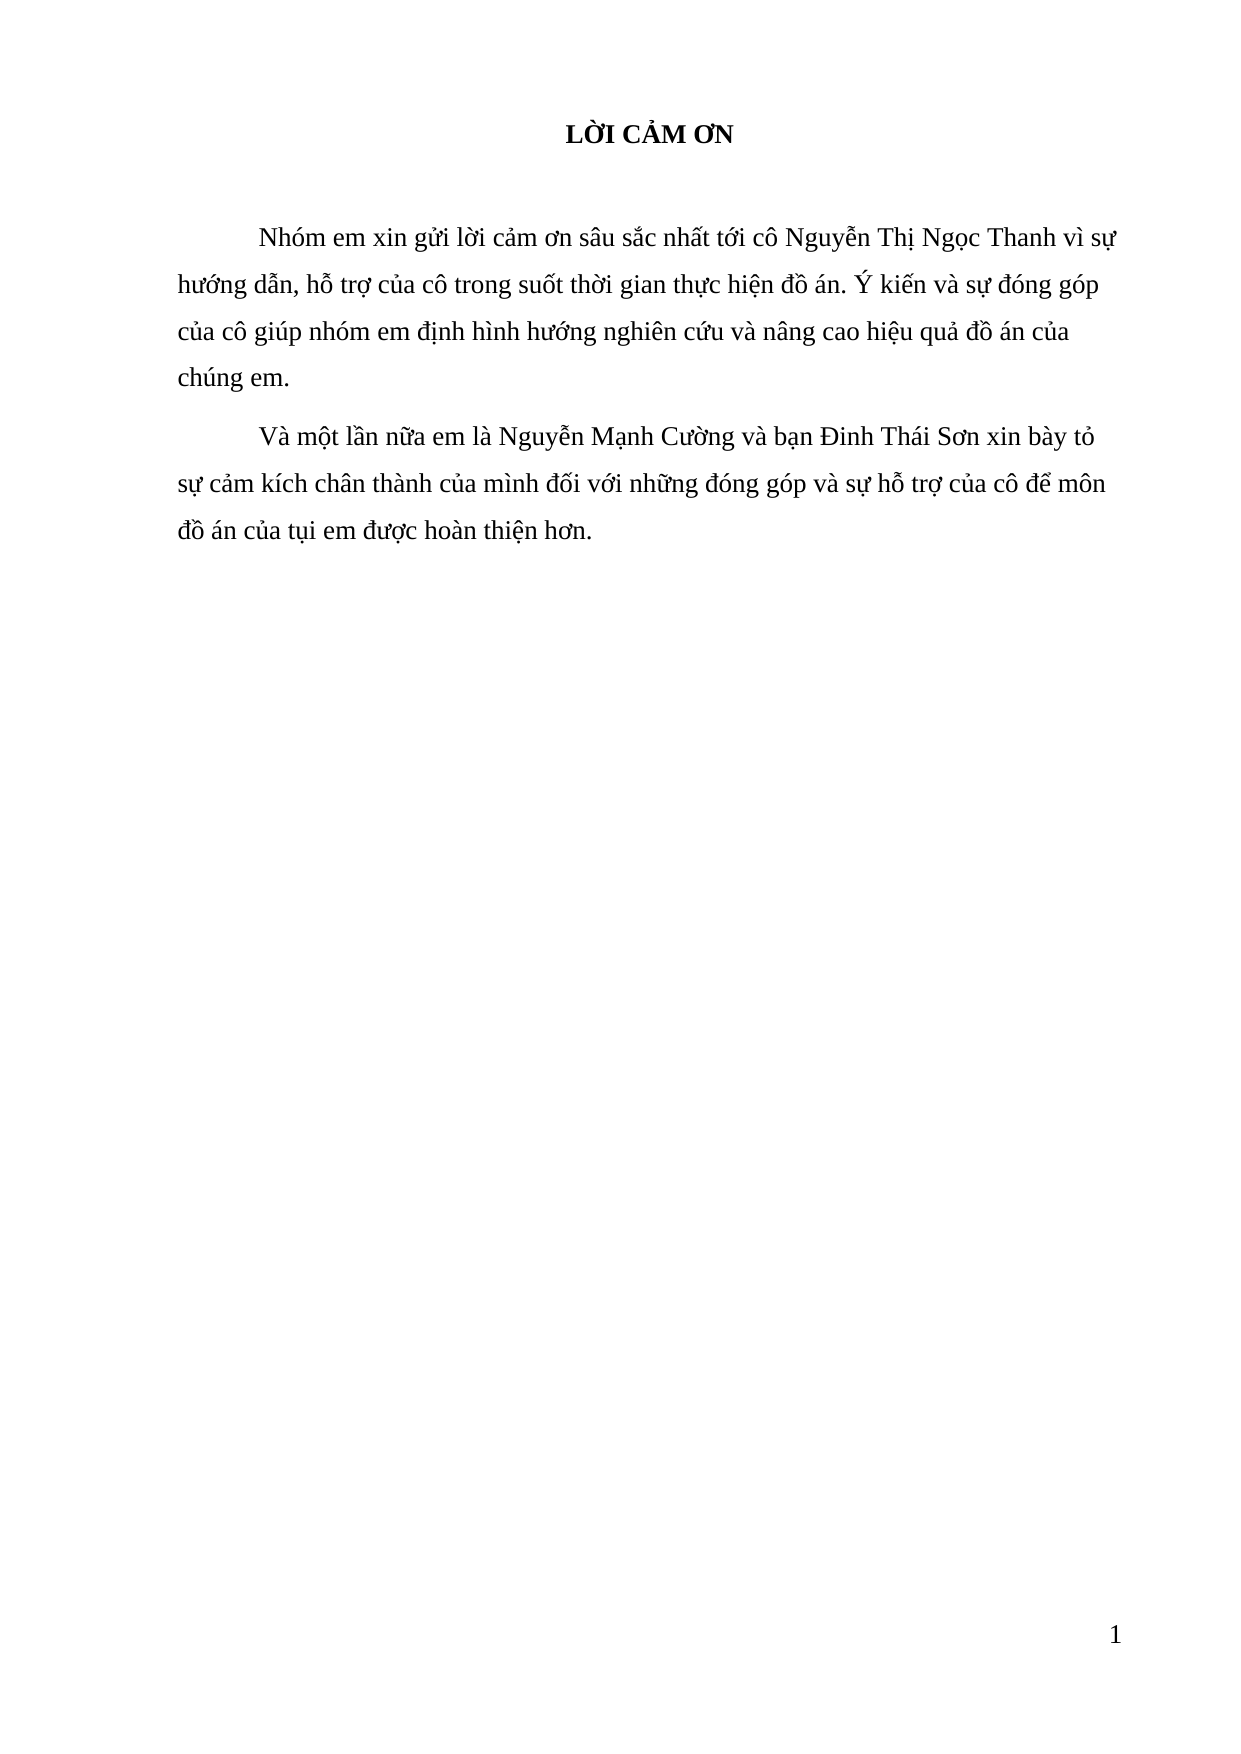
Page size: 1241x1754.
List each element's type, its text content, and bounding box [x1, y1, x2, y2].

text Và một lần nữa em là Nguyễn Mạnh Cường và bạn Đinh Thái Sơn xin bày tỏ sự cảm kích chân thành của mình đối với những đóng góp và sự hỗ trợ của cô để môn đồ án của tụi em được hoàn thiện hơn. [177, 421, 1122, 545]
text Nhóm em xin gửi lời cảm ơn sâu sắc nhất tới cô Nguyễn Thị Ngọc Thanh vì sự hướng dẫn, hỗ trợ của cô trong suốt thời gian thực hiện đồ án. Ý kiến và sự đóng góp của cô giúp nhóm em định hình hướng nghiên cứu và nâng cao hiệu quả đồ án của chúng em. [177, 221, 1122, 392]
text LỜI CẢM ƠN [177, 118, 1122, 149]
